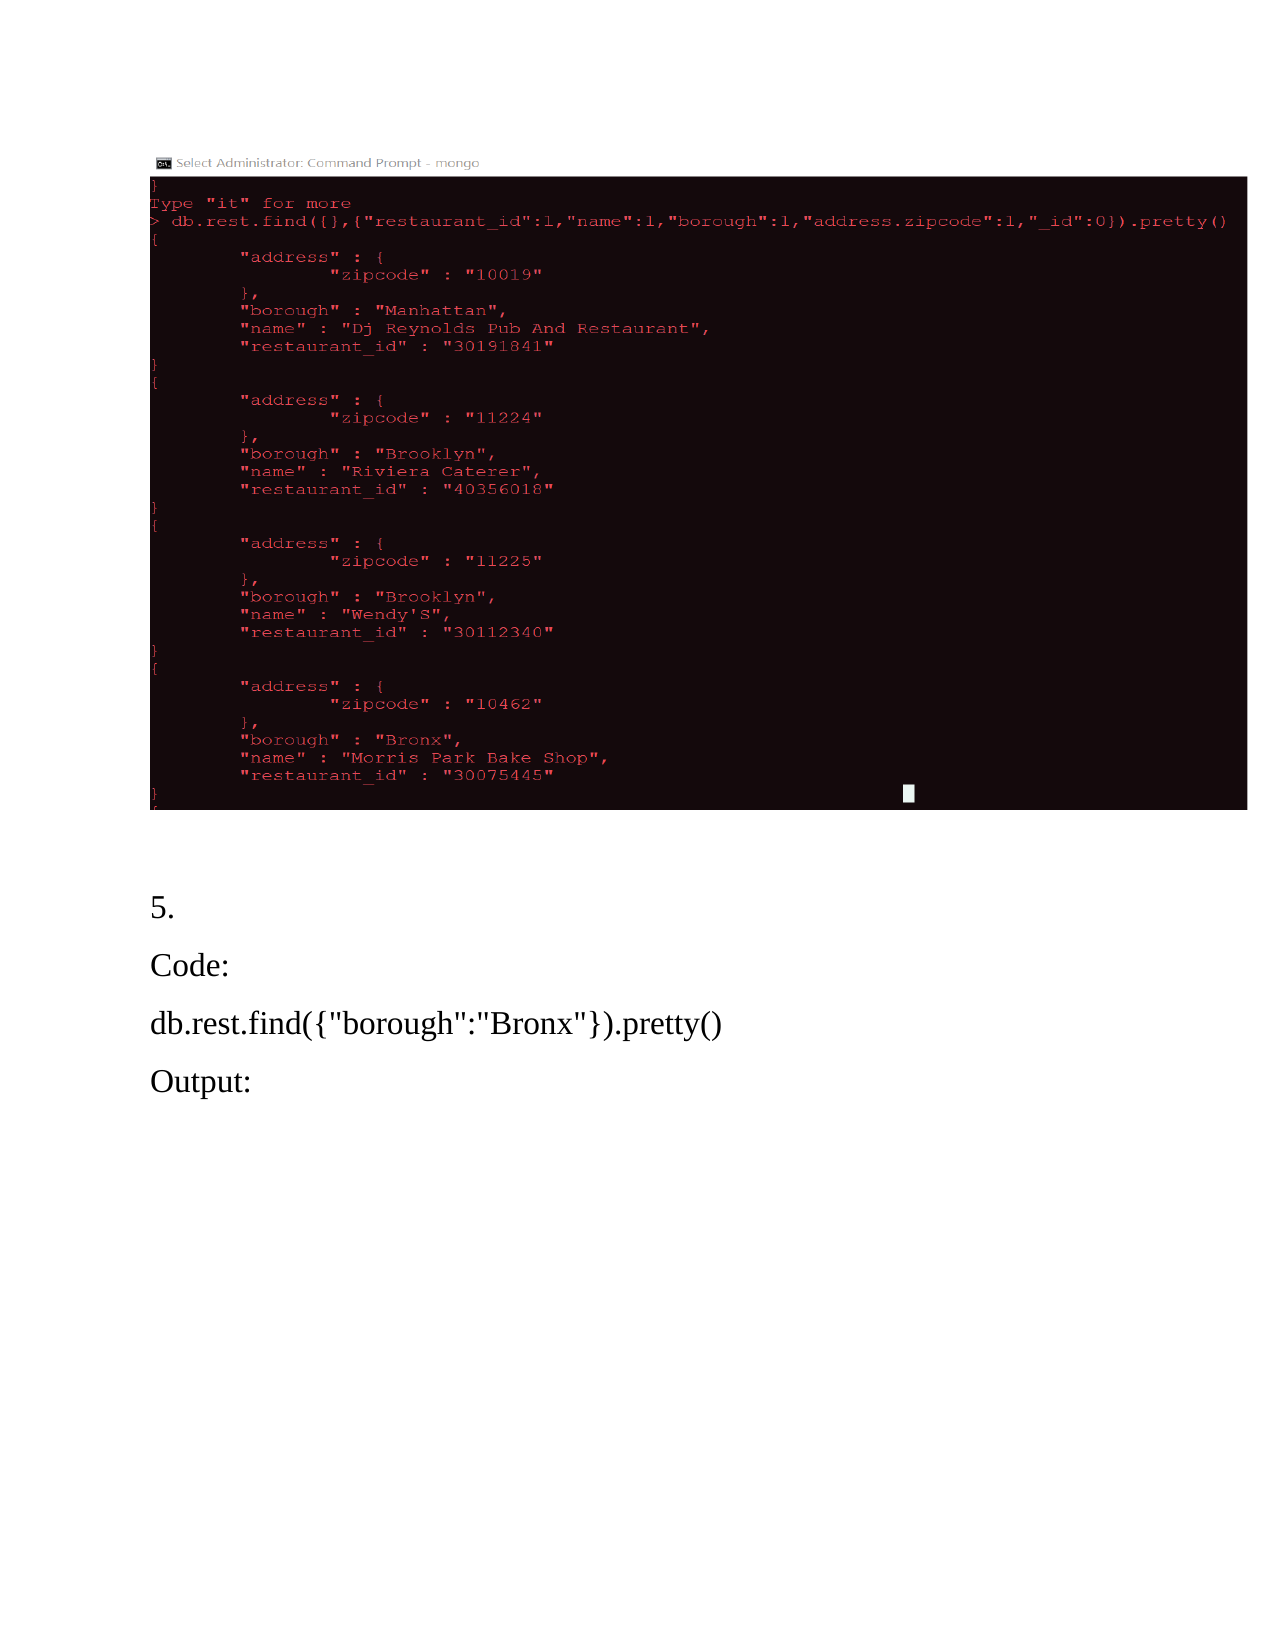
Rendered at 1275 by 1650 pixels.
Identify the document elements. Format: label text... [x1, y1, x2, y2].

picture [150, 150, 1248, 810]
text Output: [150, 1061, 1125, 1099]
text Code: [150, 945, 1125, 983]
text 5. [150, 887, 1125, 925]
text db.rest.find({"borough":"Bronx"}).pretty() [150, 1003, 1125, 1041]
